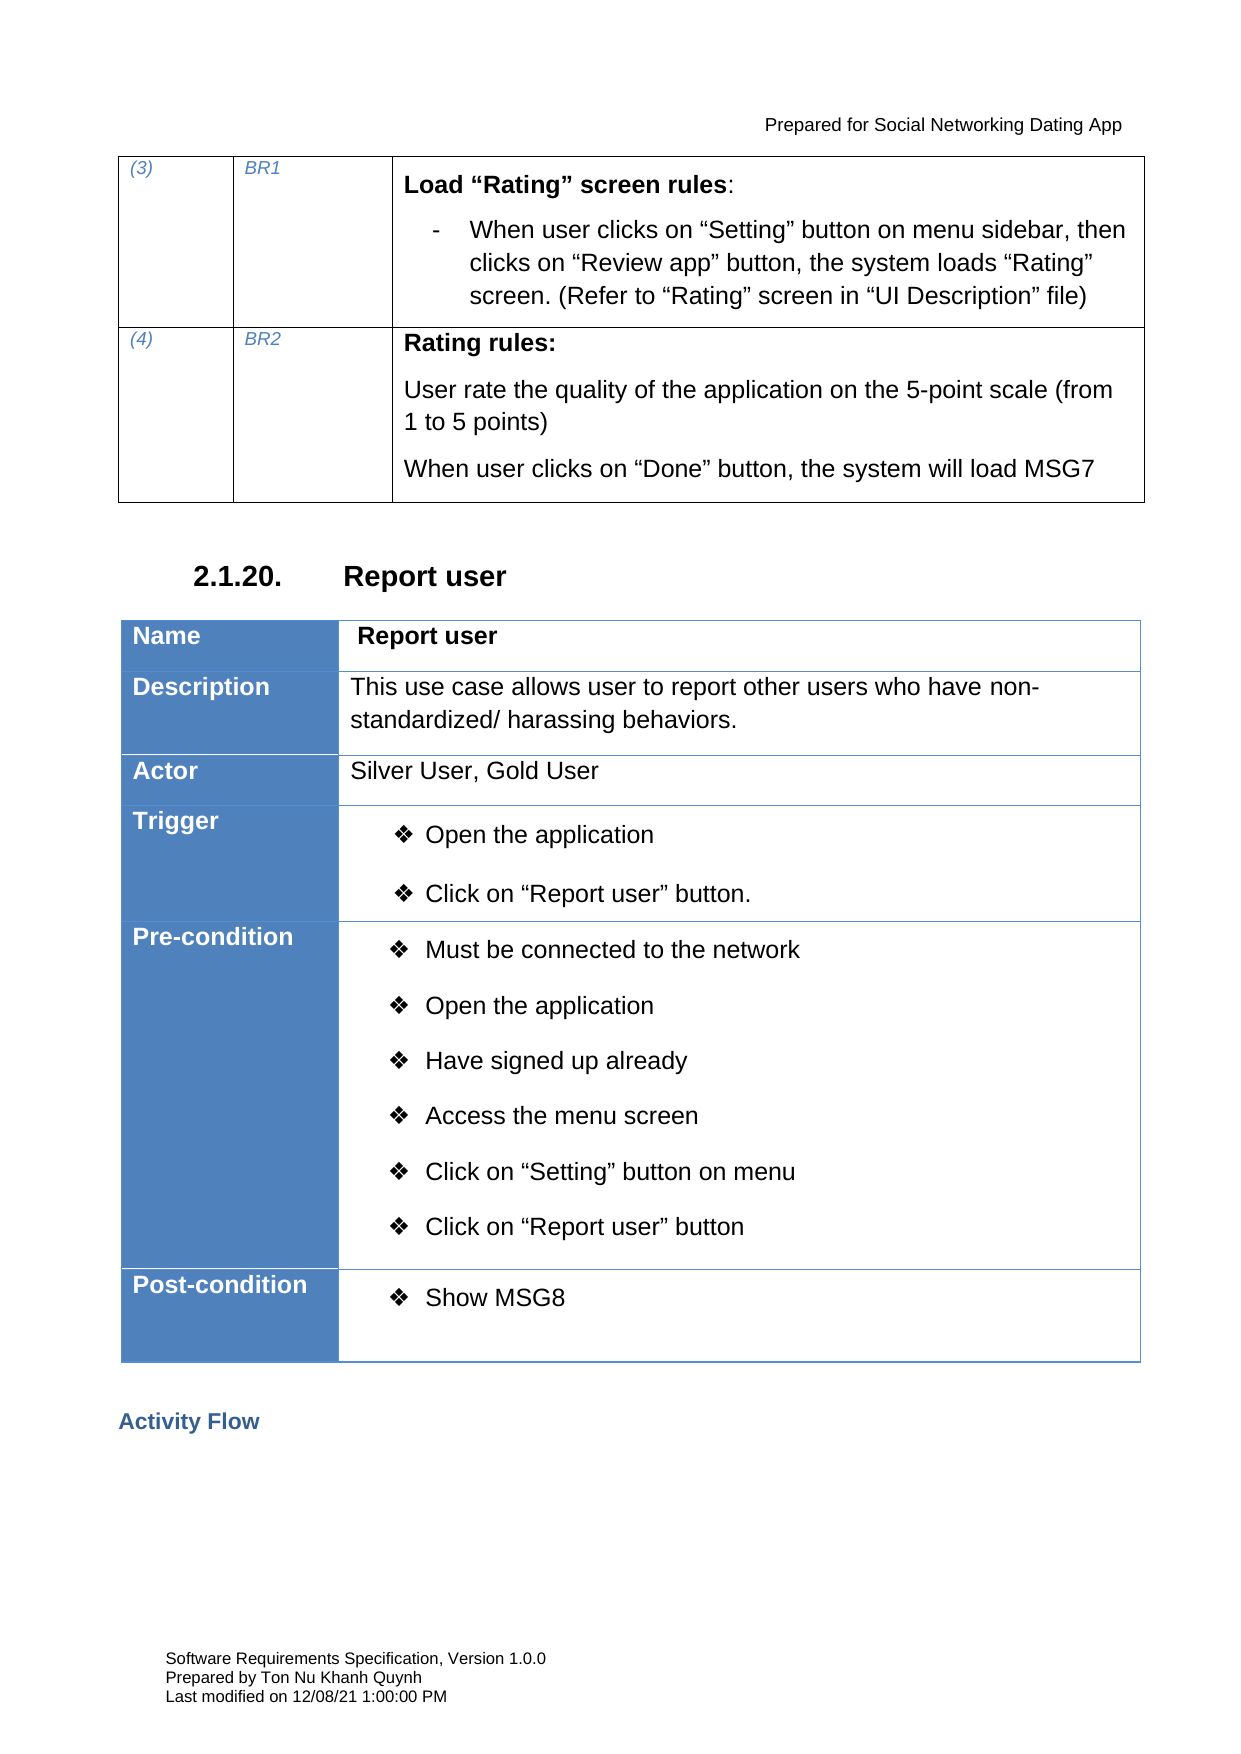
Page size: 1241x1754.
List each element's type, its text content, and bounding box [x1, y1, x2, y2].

table_cell Description [122, 672, 338, 754]
table_header Name [122, 621, 338, 671]
table_cell Silver User, Gold User [339, 756, 1140, 805]
table_cell This use case allows user to report other users who have non-standardized/ harassing behaviors. [339, 672, 1140, 754]
table_cell Must be connected to the network Open the application Have signed up already Access the menu screen Click on “Setting” button on menu Click on “Report user” button [339, 922, 1140, 1268]
table_cell (4) [119, 328, 233, 502]
table_cell Show MSG8 [339, 1270, 1140, 1361]
table_cell Trigger [122, 806, 338, 921]
table_header Report user [339, 621, 1140, 671]
subtitle Report user [193, 559, 1122, 592]
table_cell (3) [119, 157, 233, 327]
table_cell BR1 [234, 157, 392, 327]
table_cell Actor [122, 756, 338, 805]
table_cell Rating rules: User rate the quality of the application on the 5-point scale (from 1 to 5 points) When user clicks on “Done” button, the system will load MSG7 [393, 328, 1144, 502]
table_cell BR2 [234, 328, 392, 502]
table_cell Pre-condition [122, 922, 338, 1268]
table_cell Post-condition [122, 1270, 338, 1361]
table_cell Open the application Click on “Report user” button. [339, 806, 1140, 921]
text Activity Flow [118, 1408, 1122, 1434]
table_cell Load “Rating” screen rules: When user clicks on “Setting” button on menu sidebar, then clicks on “Review app” button, the system loads “Rating” screen. (Refer to “Rating” screen in “UI Description” file) [393, 157, 1144, 327]
